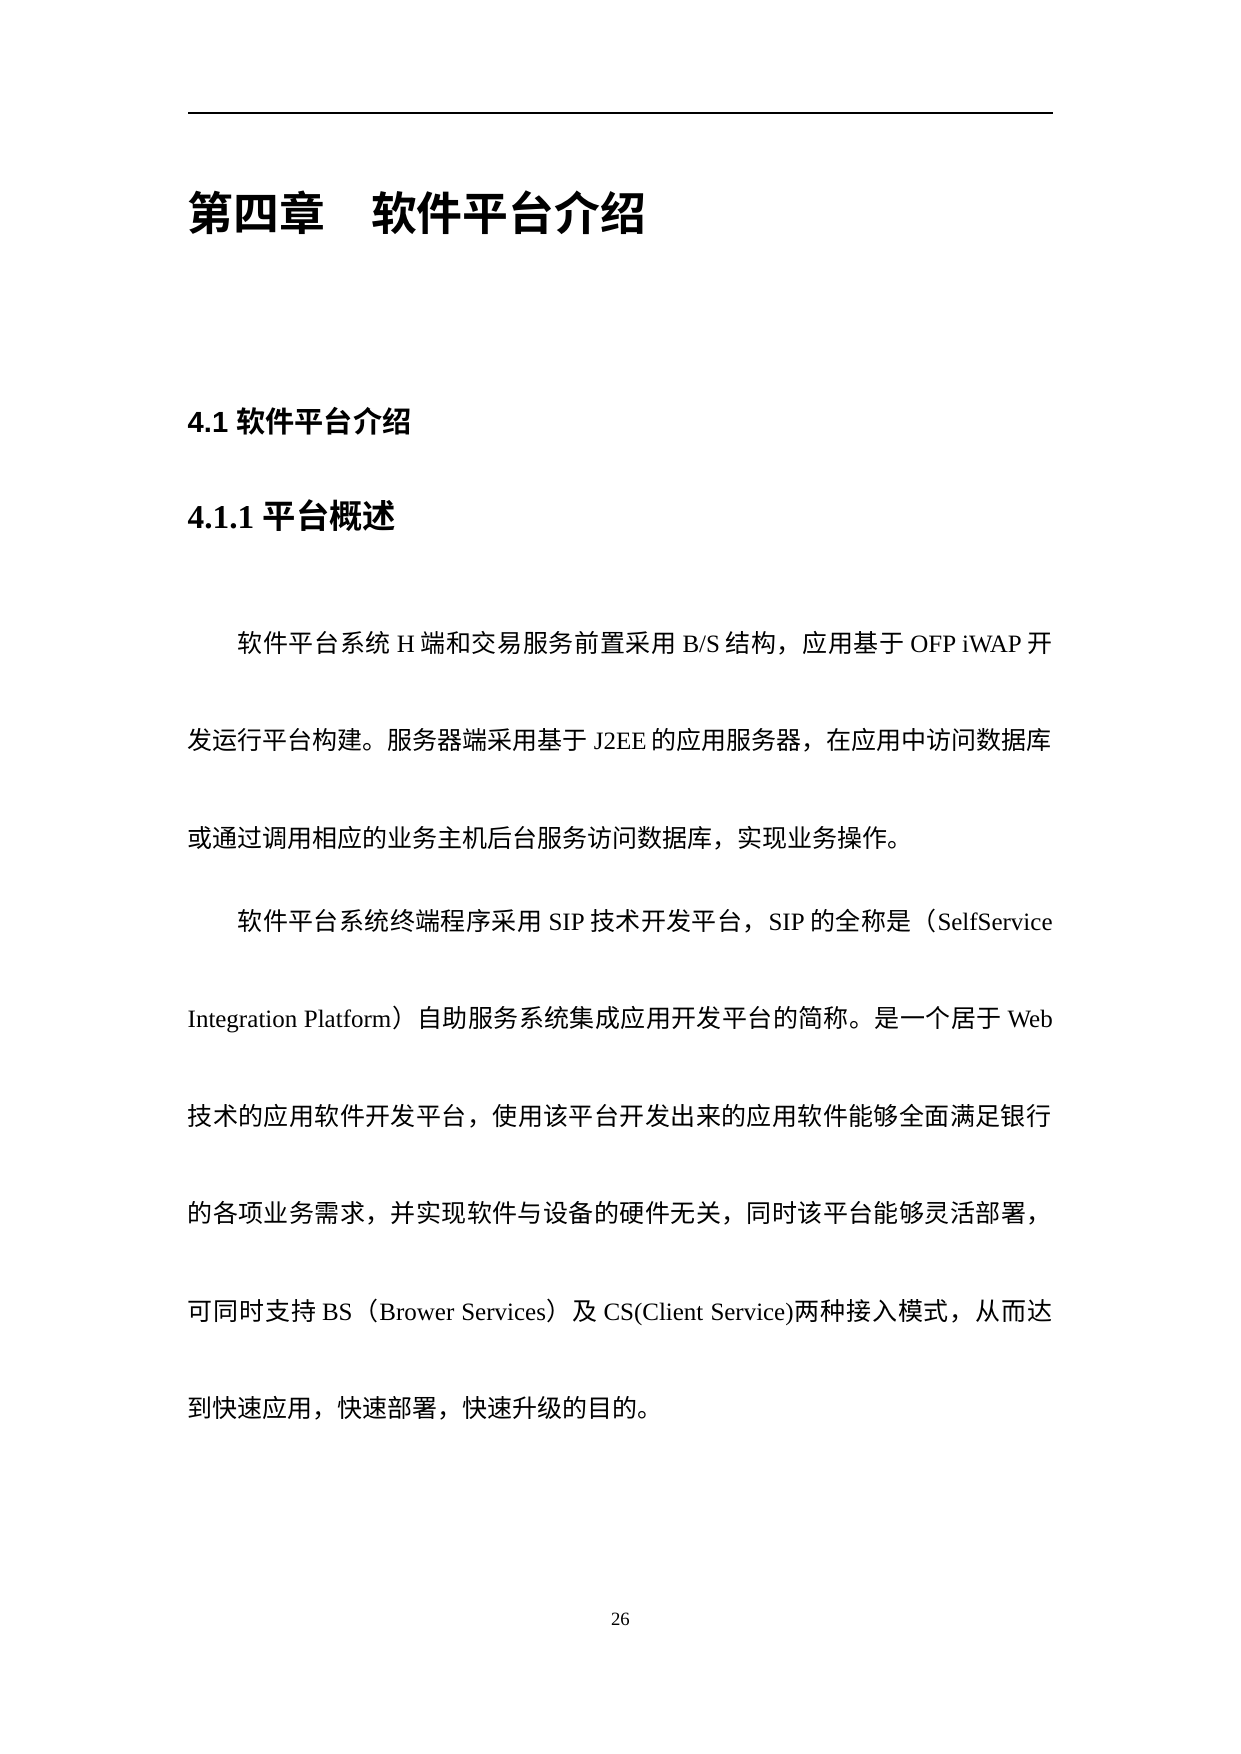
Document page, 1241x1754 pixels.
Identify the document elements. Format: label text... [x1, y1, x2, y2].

subtitle 4.1 软件平台介绍 [187, 387, 1053, 452]
subtitle 第四章 软件平台介绍 [187, 162, 1053, 259]
text 软件平台系统终端程序采用SIP技术开发平台，SIP的全称是（SelfService Integration Platform）自助服务系统集成应用开发平台的简称。是一个居于Web技术的应用软件开发平台，使用该平台开发出来的应用软件能够全面满足银行的各项业务需求，并实现软件与设备的硬件无关，同时该平台能够灵活部署，可同时支持BS（Brower Services）及CS(Client Service)两种接入模式，从而达到快速应用，快速部署，快速升级的目的。 [187, 887, 1053, 1439]
subtitle 4.1.1 平台概述 [187, 482, 1053, 547]
text 软件平台系统H端和交易服务前置采用B/S结构，应用基于OFP iWAP开发运行平台构建。服务器端采用基于J2EE的应用服务器，在应用中访问数据库或通过调用相应的业务主机后台服务访问数据库，实现业务操作。 [187, 609, 1053, 869]
